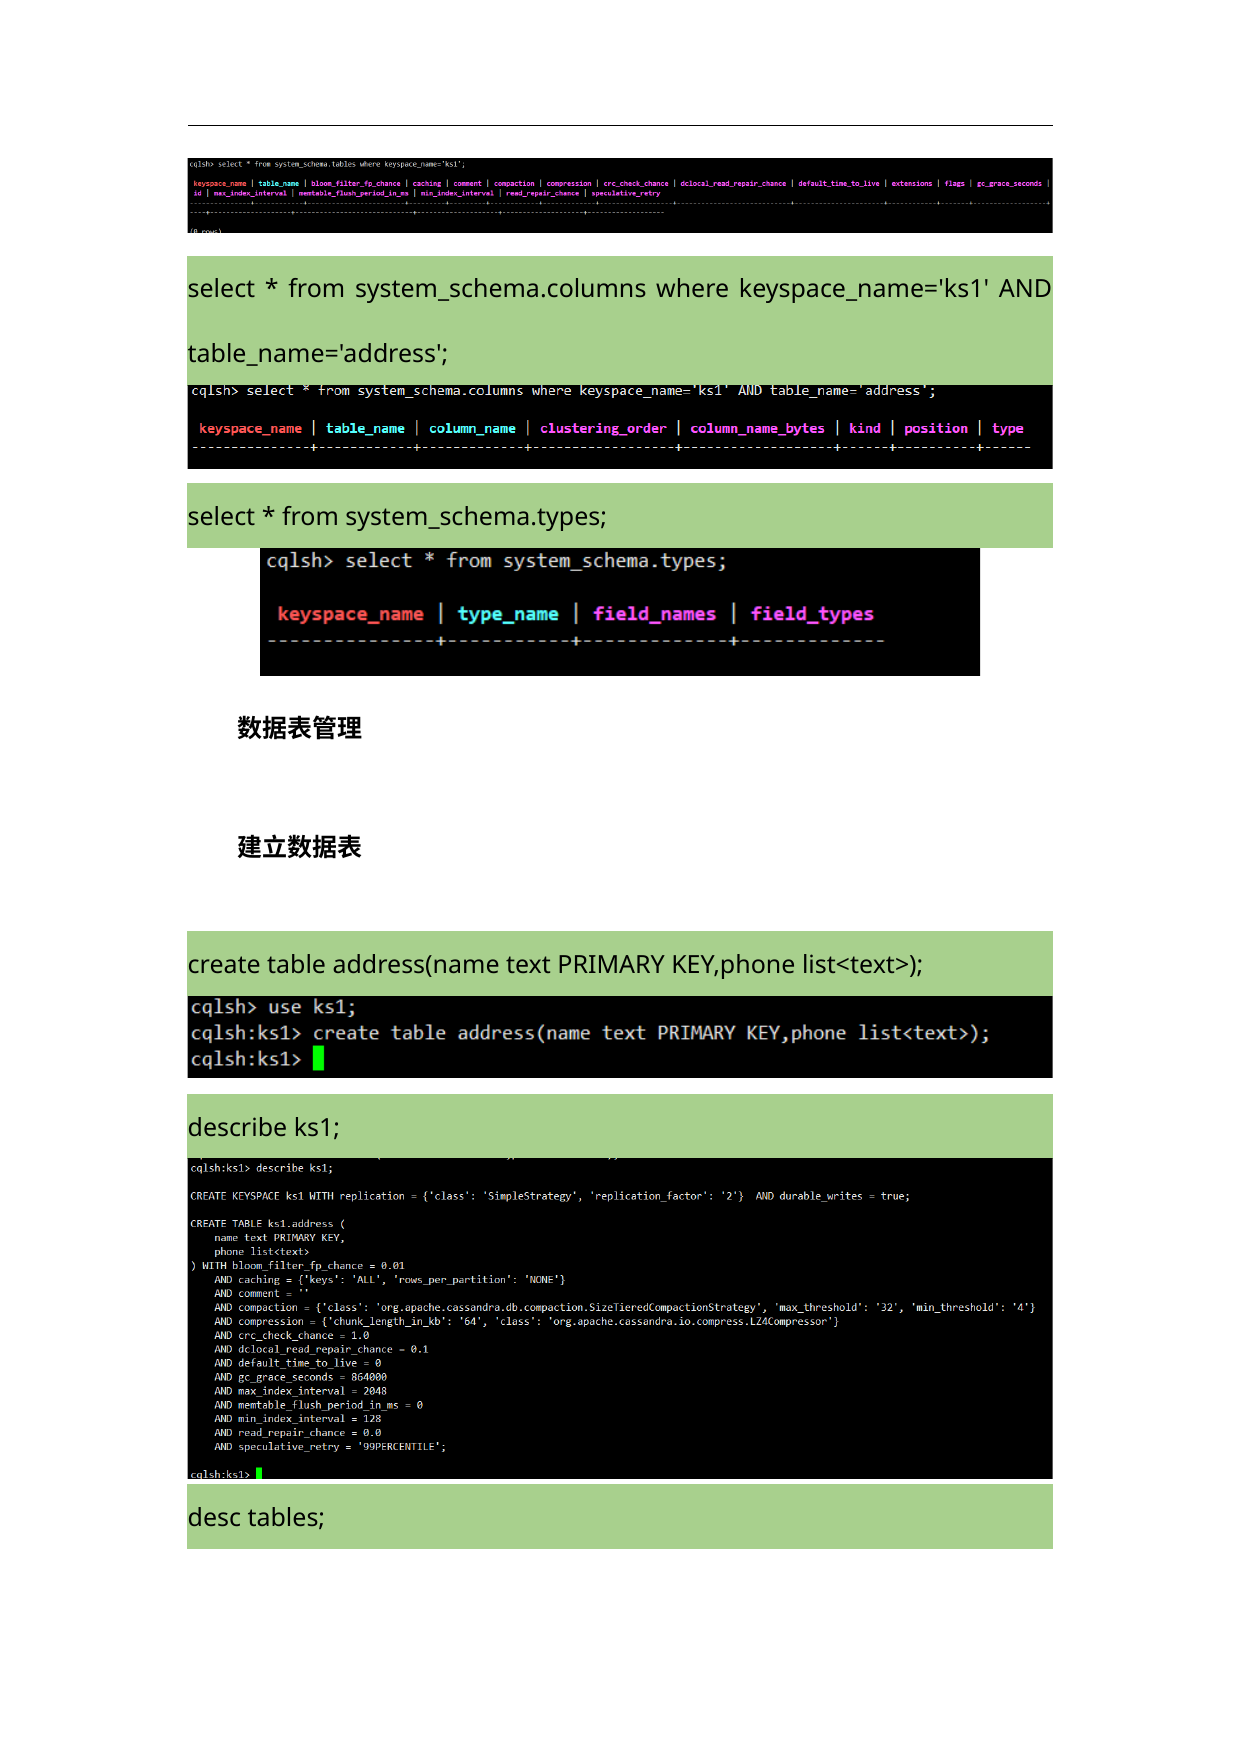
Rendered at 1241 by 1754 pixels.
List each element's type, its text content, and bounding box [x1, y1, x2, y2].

picture [187, 996, 1053, 1078]
subtitle 建立数据表 [187, 813, 1053, 878]
text create table address(name text PRIMARY KEY,phone list<text>); [187, 931, 1053, 996]
text describe ks1; [187, 1094, 1053, 1158]
subtitle 数据表管理 [187, 694, 1053, 759]
text select * from system_schema.columns where keyspace_name='ks1' AND table_name='address'; [187, 256, 1053, 385]
picture [187, 1158, 1053, 1479]
picture [187, 385, 1053, 469]
picture [260, 548, 981, 676]
text desc tables; [187, 1484, 1053, 1549]
text select * from system_schema.types; [187, 483, 1053, 548]
picture [187, 158, 1053, 233]
